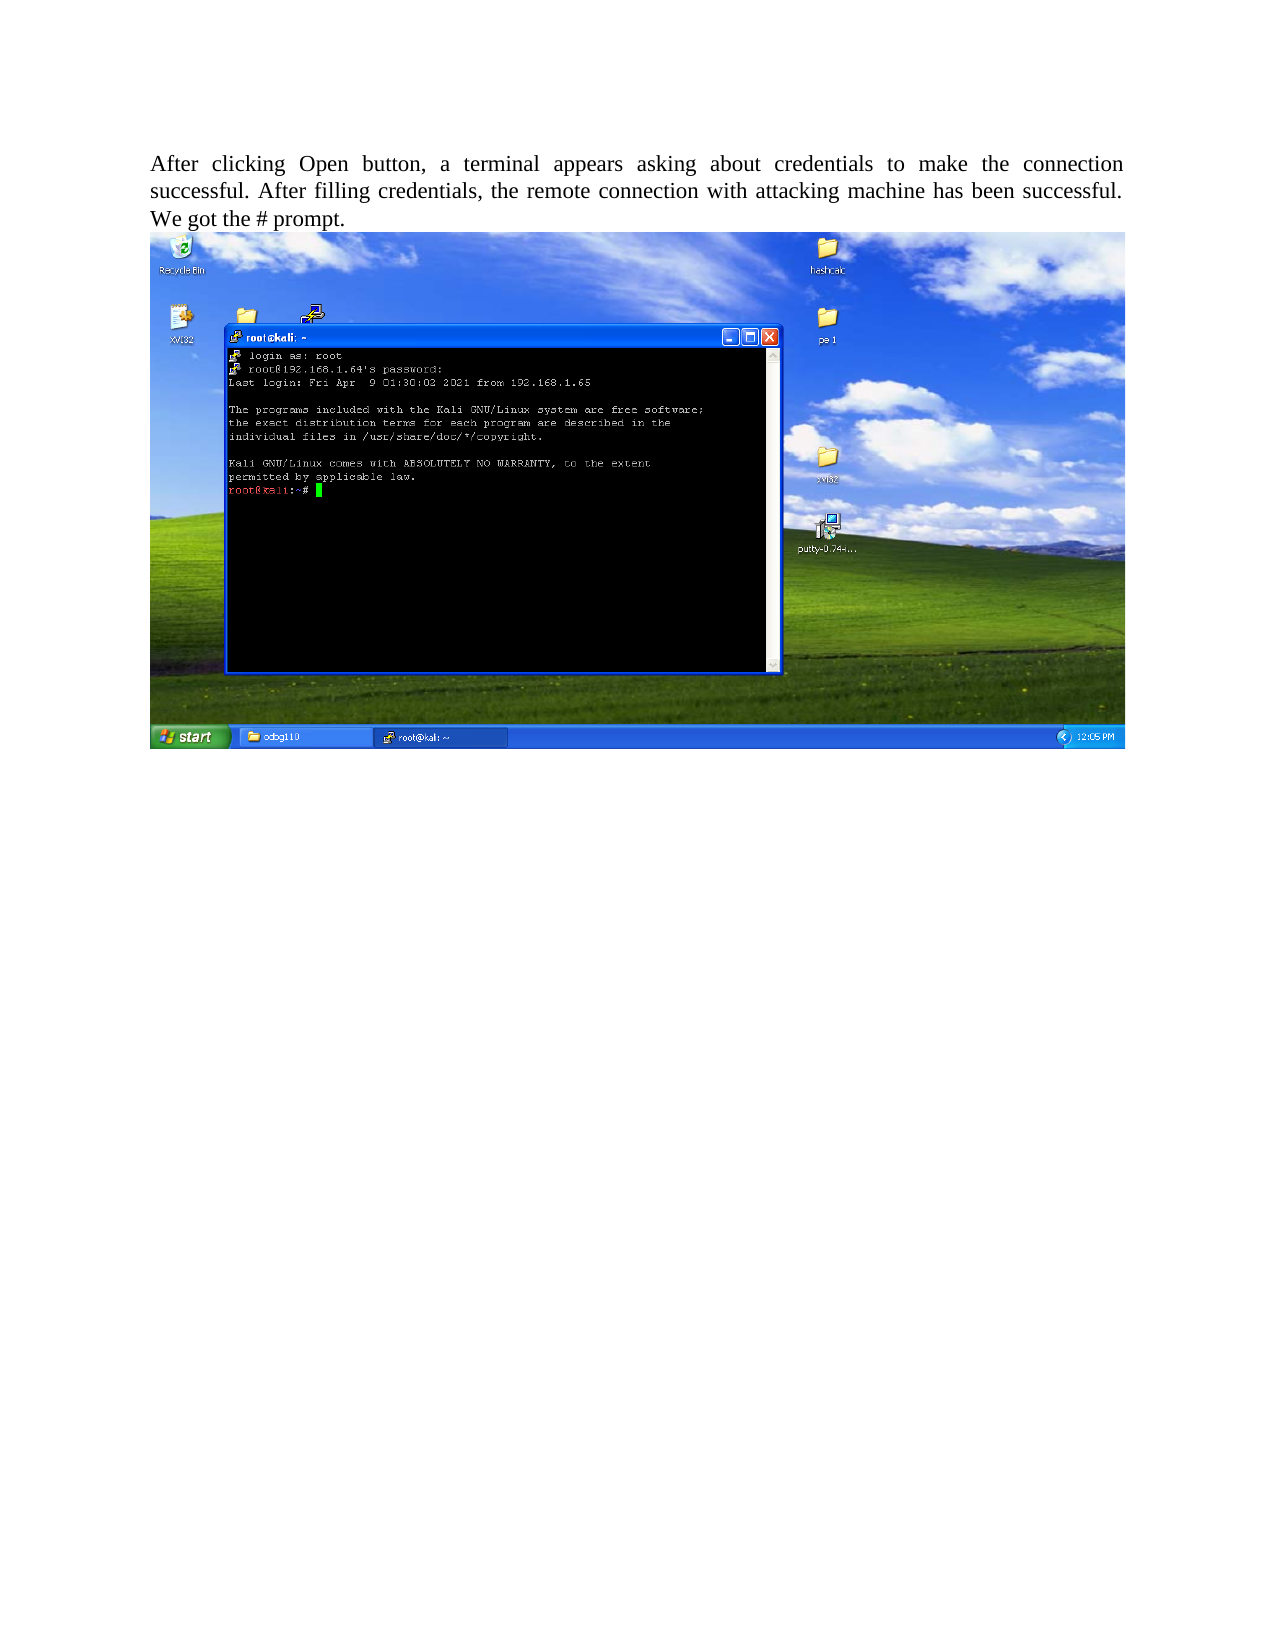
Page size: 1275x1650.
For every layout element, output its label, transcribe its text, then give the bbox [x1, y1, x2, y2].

picture [150, 232, 1125, 749]
text After clicking Open button, a terminal appears asking about credentials to make the connection successful. After filling credentials, the remote connection with attacking machine has been successful. We got the # prompt. [150, 150, 1125, 232]
